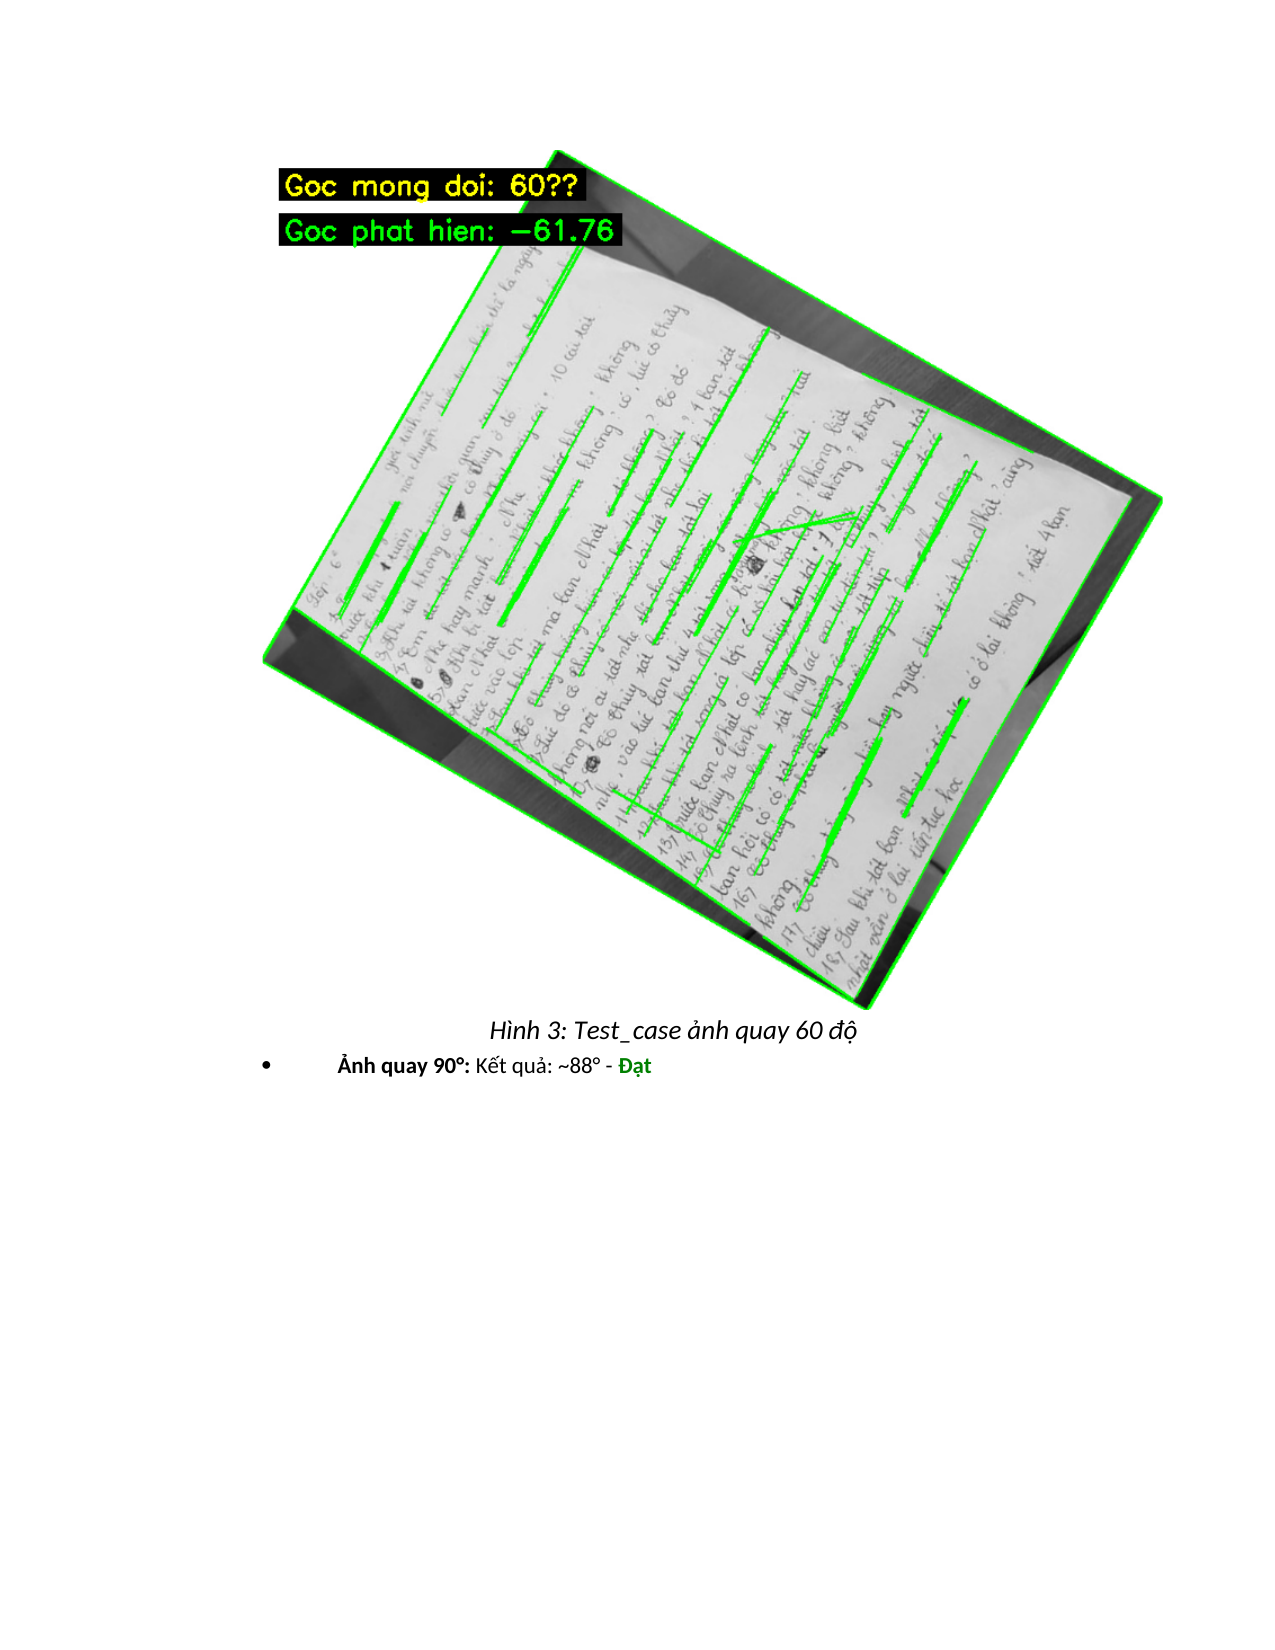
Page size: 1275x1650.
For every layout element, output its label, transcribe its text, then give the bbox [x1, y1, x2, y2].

list Ảnh quay 90°: Kết quả: ~88° - Đạt [262, 1051, 1087, 1079]
picture [262, 150, 1163, 1010]
list Hình 3: Test_case ảnh quay 60 độ [262, 1013, 1087, 1046]
